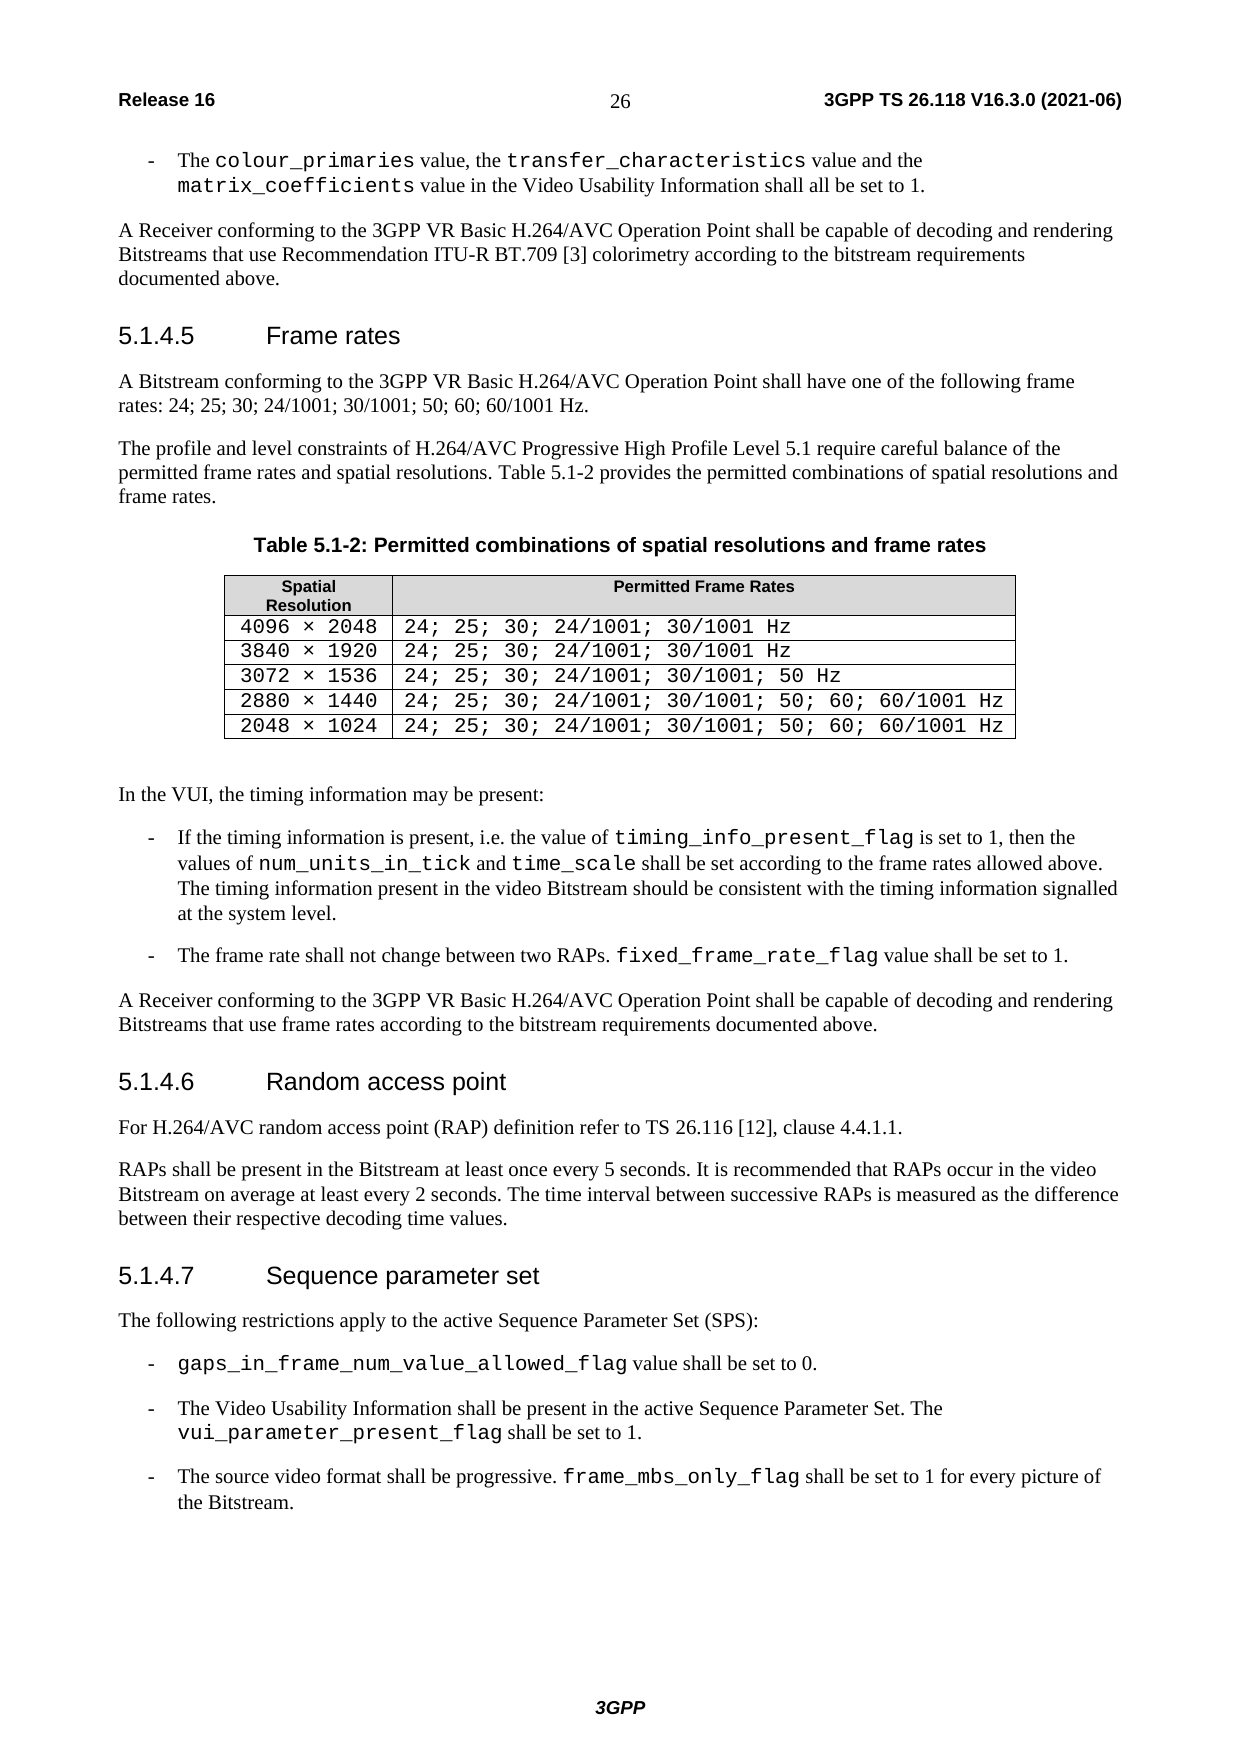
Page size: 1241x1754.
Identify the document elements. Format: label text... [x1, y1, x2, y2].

text - The colour_primaries value, the transfer_characteristics value and the matrix_coefficients value in the Video Usability Information shall all be set to 1. [148, 147, 1122, 199]
table_cell 2048 × 1024 [225, 715, 392, 738]
table_cell 2880 × 1440 [225, 690, 392, 713]
table_cell 24; 25; 30; 24/1001; 30/1001; 50; 60; 60/1001 Hz [393, 690, 1015, 713]
table_header Spatial Resolution [225, 576, 392, 615]
text - If the timing information is present, i.e. the value of timing_info_present_flag is set to 1, then the values of num_units_in_tick and time_scale shall be set according to the frame rates allowed above. The timing information present in the video Bitstream should be consistent with the timing information signalled at the system level. [148, 825, 1122, 924]
text - The frame rate shall not change between two RAPs. fixed_frame_rate_flag value shall be set to 1. [148, 943, 1122, 969]
table_cell 3840 × 1920 [225, 641, 392, 664]
subtitle 5.1.4.7 Sequence parameter set [118, 1261, 1122, 1289]
text A Receiver conforming to the 3GPP VR Basic H.264/AVC Operation Point shall be capable of decoding and rendering Bitstreams that use frame rates according to the bitstream requirements documented above. [118, 988, 1122, 1036]
table_header Permitted Frame Rates [393, 576, 1015, 615]
text The profile and level constraints of H.264/AVC Progressive High Profile Level 5.1 require careful balance of the permitted frame rates and spatial resolutions. Table 5.1-2 provides the permitted combinations of spatial resolutions and frame rates. [118, 436, 1122, 508]
subtitle 5.1.4.5 Frame rates [118, 321, 1122, 350]
table_cell 24; 25; 30; 24/1001; 30/1001; 50; 60; 60/1001 Hz [393, 715, 1015, 738]
text For H.264/AVC random access point (RAP) definition refer to TS 26.116 [12], clause 4.4.1.1. [118, 1114, 1122, 1139]
table_cell 4096 × 2048 [225, 616, 392, 639]
subtitle 5.1.4.6 Random access point [118, 1067, 1122, 1096]
table_cell 24; 25; 30; 24/1001; 30/1001 Hz [393, 616, 1015, 639]
text Table 5.1-2: Permitted combinations of spatial resolutions and frame rates [118, 533, 1122, 557]
text RAPs shall be present in the Bitstream at least once every 5 seconds. It is recommended that RAPs occur in the video Bitstream on average at least every 2 seconds. The time interval between successive RAPs is measured as the difference between their respective decoding time values. [118, 1157, 1122, 1229]
text The following restrictions apply to the active Sequence Parameter Set (SPS): [118, 1308, 1122, 1332]
table_cell 24; 25; 30; 24/1001; 30/1001; 50 Hz [393, 665, 1015, 689]
text A Receiver conforming to the 3GPP VR Basic H.264/AVC Operation Point shall be capable of decoding and rendering Bitstreams that use Recommendation ITU-R BT.709 [3] colorimetry according to the bitstream requirements documented above. [118, 218, 1122, 290]
table_cell 24; 25; 30; 24/1001; 30/1001 Hz [393, 641, 1015, 664]
text - The Video Usability Information shall be present in the active Sequence Parameter Set. The vui_parameter_present_flag shall be set to 1. [148, 1396, 1122, 1445]
text In the VUI, the timing information may be present: [118, 782, 1122, 806]
text A Bitstream conforming to the 3GPP VR Basic H.264/AVC Operation Point shall have one of the following frame rates: 24; 25; 30; 24/1001; 30/1001; 50; 60; 60/1001 Hz. [118, 369, 1122, 417]
text - gaps_in_frame_num_value_allowed_flag value shall be set to 0. [148, 1351, 1122, 1377]
text - The source video format shall be progressive. frame_mbs_only_flag shall be set to 1 for every picture of the Bitstream. [148, 1464, 1122, 1514]
table_cell 3072 × 1536 [225, 665, 392, 689]
